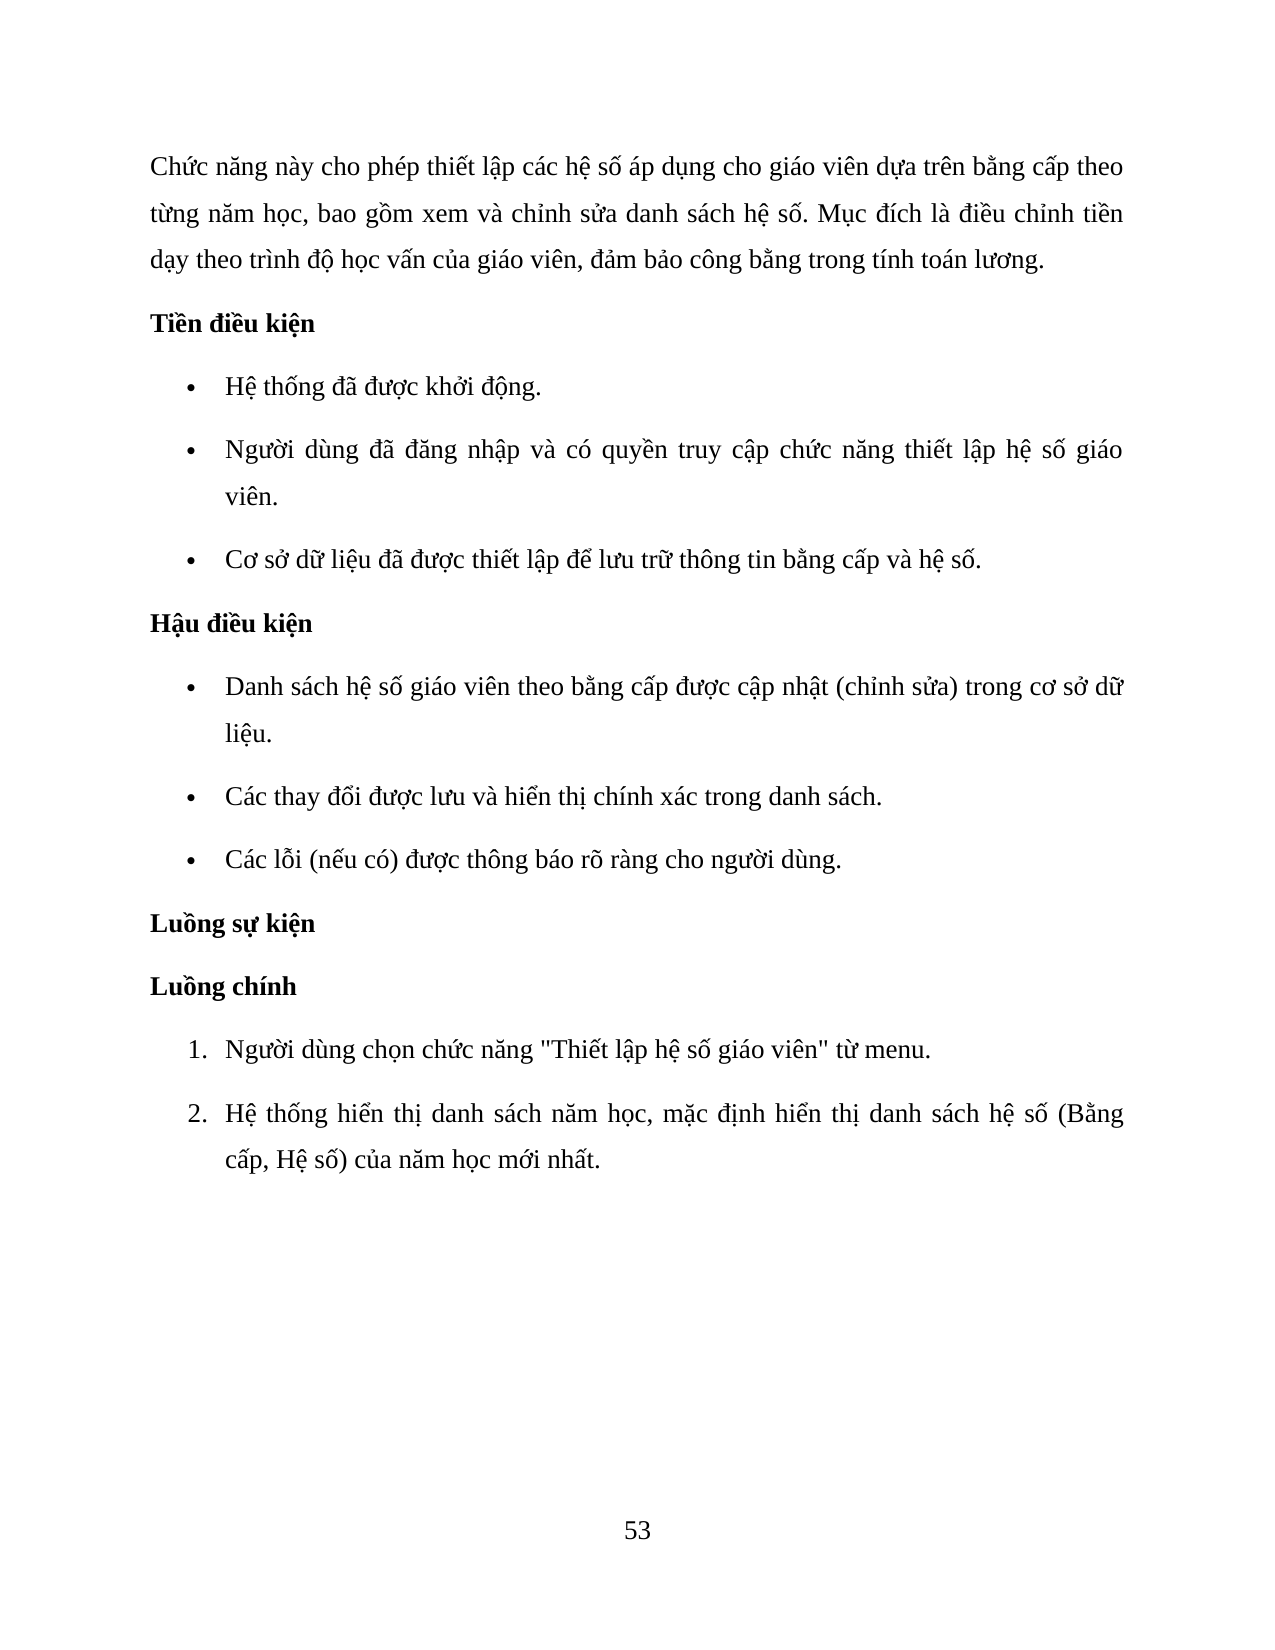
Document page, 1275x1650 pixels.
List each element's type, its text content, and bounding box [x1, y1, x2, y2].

list Hệ thống hiển thị danh sách năm học, mặc định hiển thị danh sách hệ số (Bằng cấp, Hệ số) của năm học mới nhất. [187, 1097, 1125, 1174]
text Hậu điều kiện [150, 607, 1125, 638]
text Luồng chính [150, 970, 1125, 1001]
list Người dùng chọn chức năng "Thiết lập hệ số giáo viên" từ menu. [187, 1033, 1125, 1064]
list Các thay đổi được lưu và hiển thị chính xác trong danh sách. [187, 780, 1125, 811]
text Chức năng này cho phép thiết lập các hệ số áp dụng cho giáo viên dựa trên bằng cấp theo từng năm học, bao gồm xem và chỉnh sửa danh sách hệ số. Mục đích là điều chỉnh tiền dạy theo trình độ học vấn của giáo viên, đảm bảo công bằng trong tính toán lương. [150, 150, 1125, 274]
list Hệ thống đã được khởi động. [187, 370, 1125, 401]
text Tiền điều kiện [150, 307, 1125, 338]
list Danh sách hệ số giáo viên theo bằng cấp được cập nhật (chỉnh sửa) trong cơ sở dữ liệu. [187, 670, 1125, 748]
list Cơ sở dữ liệu đã được thiết lập để lưu trữ thông tin bằng cấp và hệ số. [187, 543, 1125, 574]
list Người dùng đã đăng nhập và có quyền truy cập chức năng thiết lập hệ số giáo viên. [187, 433, 1125, 511]
text Luồng sự kiện [150, 907, 1125, 938]
list Các lỗi (nếu có) được thông báo rõ ràng cho người dùng. [187, 843, 1125, 874]
